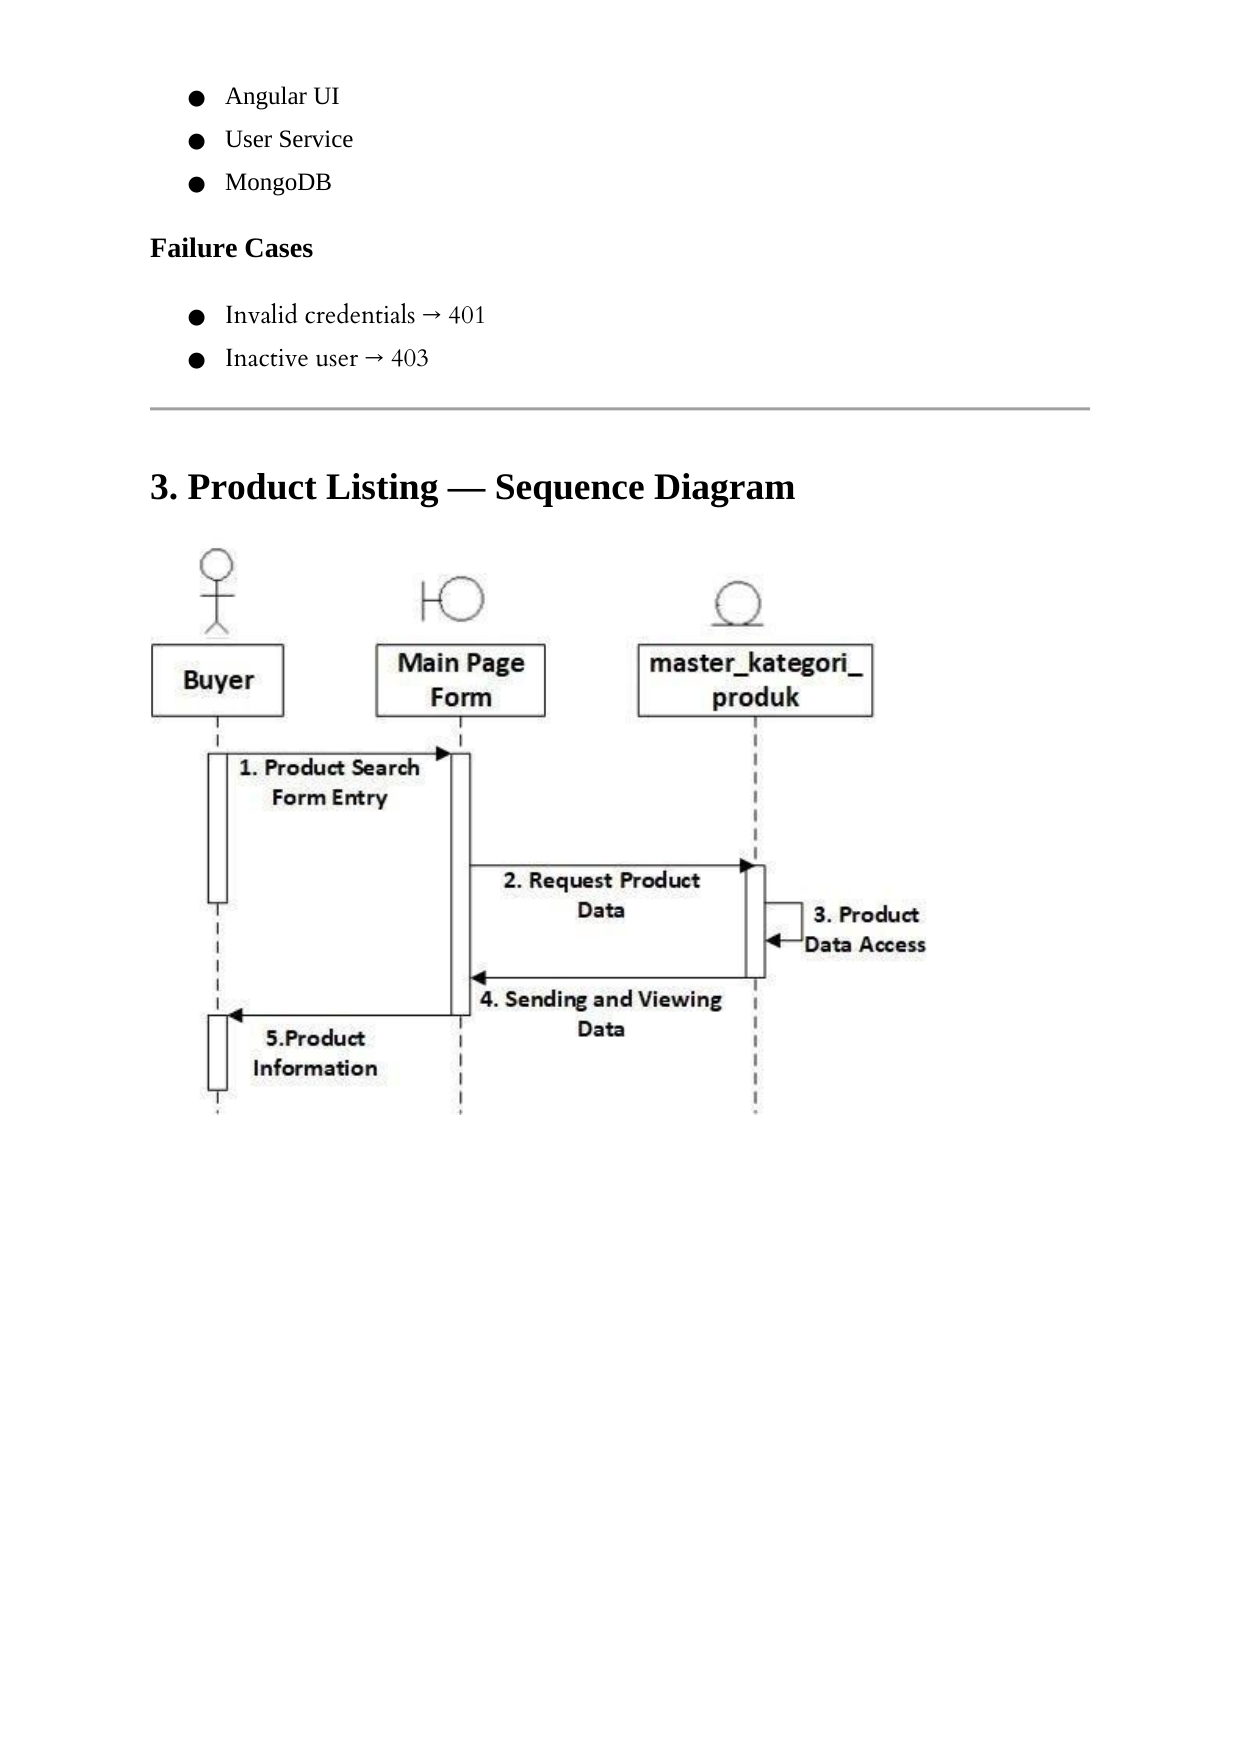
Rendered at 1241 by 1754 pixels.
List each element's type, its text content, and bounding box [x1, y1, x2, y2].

picture [150, 536, 942, 1115]
list Inactive user → 403 [187, 335, 1090, 378]
list MongoDB [187, 159, 1090, 202]
list Invalid credentials → 401 [187, 293, 1090, 335]
list User Service [187, 117, 1090, 159]
text Failure Cases [150, 231, 1090, 263]
list Angular UI [187, 74, 1090, 117]
text 3. Product Listing — Sequence Diagram [150, 464, 1090, 508]
